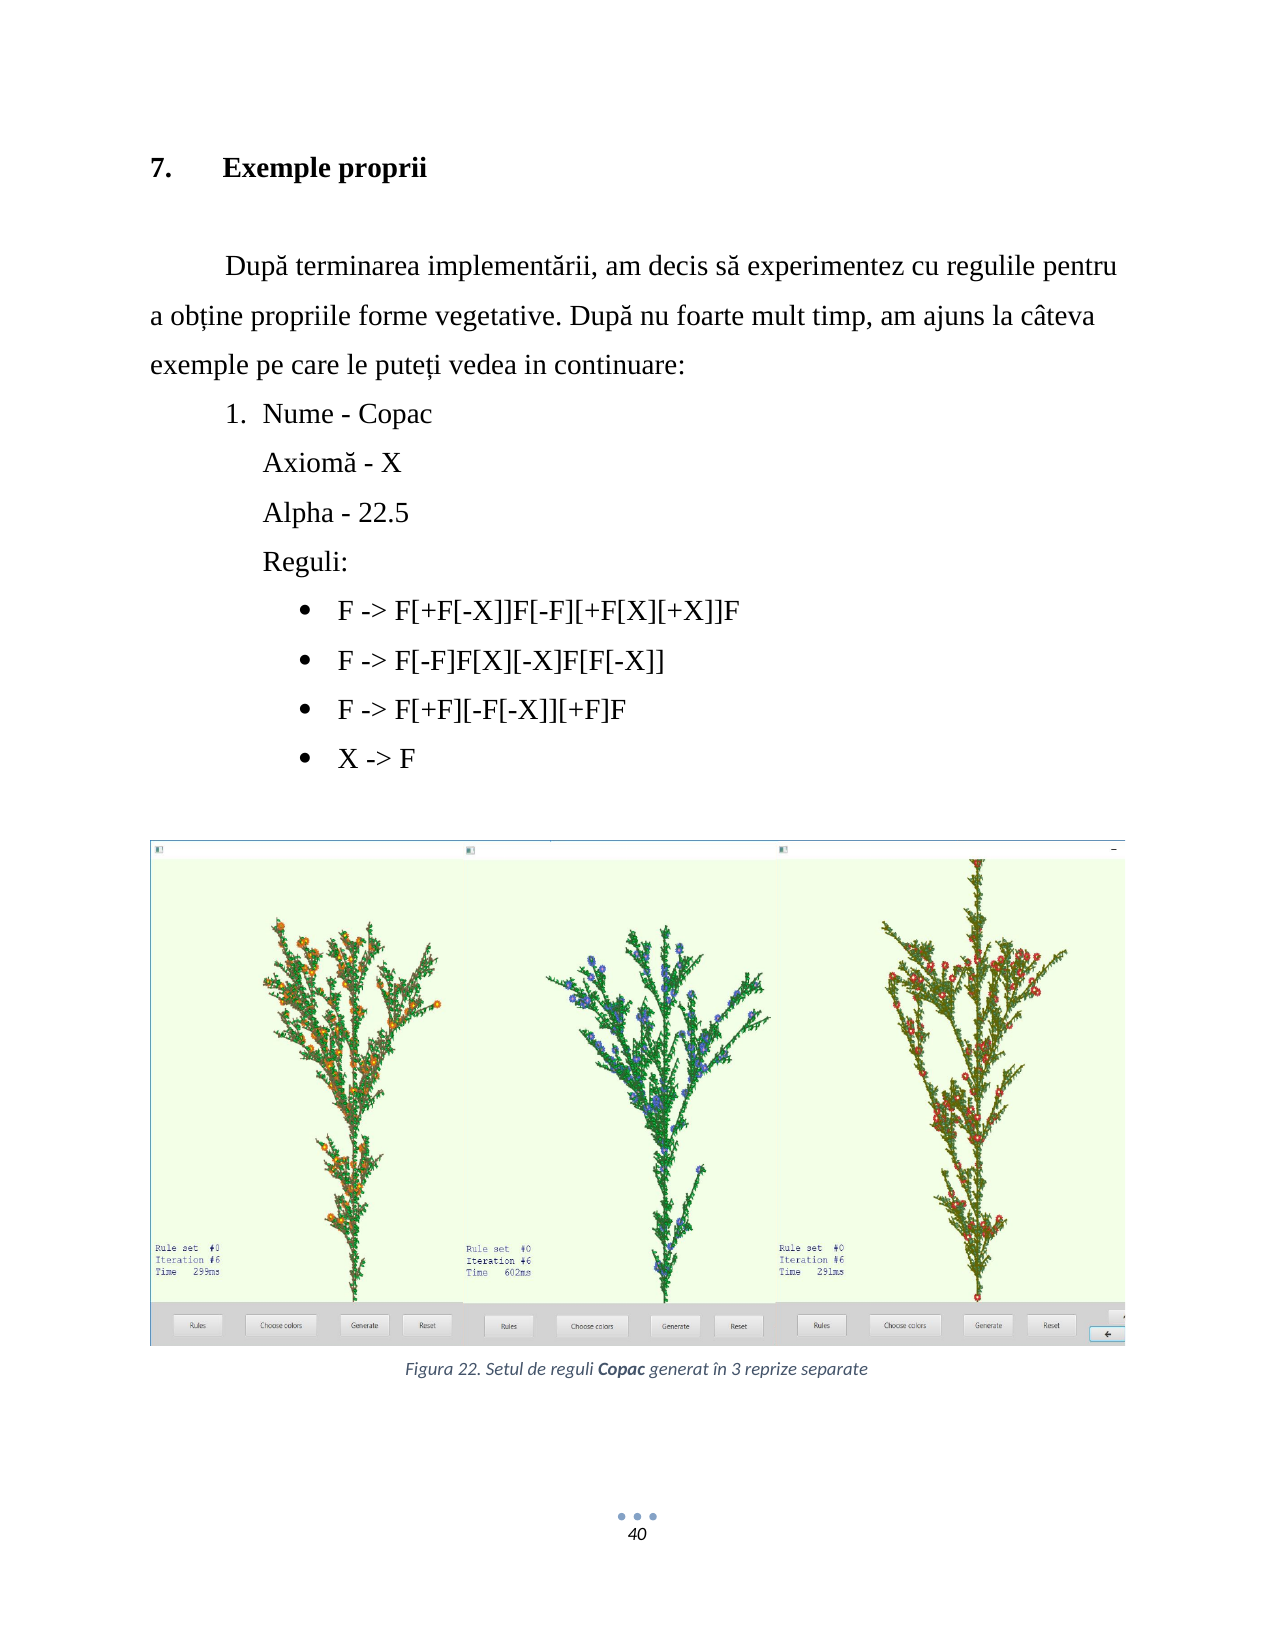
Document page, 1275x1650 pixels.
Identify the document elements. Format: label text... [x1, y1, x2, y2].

list F -> F[+F][-F[-X]][+F]F [300, 692, 1125, 726]
list F -> F[-F]F[X][-X]F[F[-X]] [300, 643, 1125, 676]
text Reguli: [187, 544, 1125, 578]
list Alpha - 22.5 [262, 495, 1125, 528]
list Exemple proprii [150, 150, 1125, 183]
list Axiomă - X [262, 446, 1125, 479]
text După terminarea implementării, am decis să experimentez cu regulile pentru a obține propriile forme vegetative. După nu foarte mult timp, am ajuns la câteva exemple pe care le puteți vedea in continuare: [150, 248, 1125, 381]
list X -> F [300, 742, 1125, 775]
picture [150, 840, 1125, 1346]
list Nume - Copac [225, 396, 1125, 430]
list F -> F[+F[-X]]F[-F][+F[X][+X]]F [300, 593, 1125, 627]
